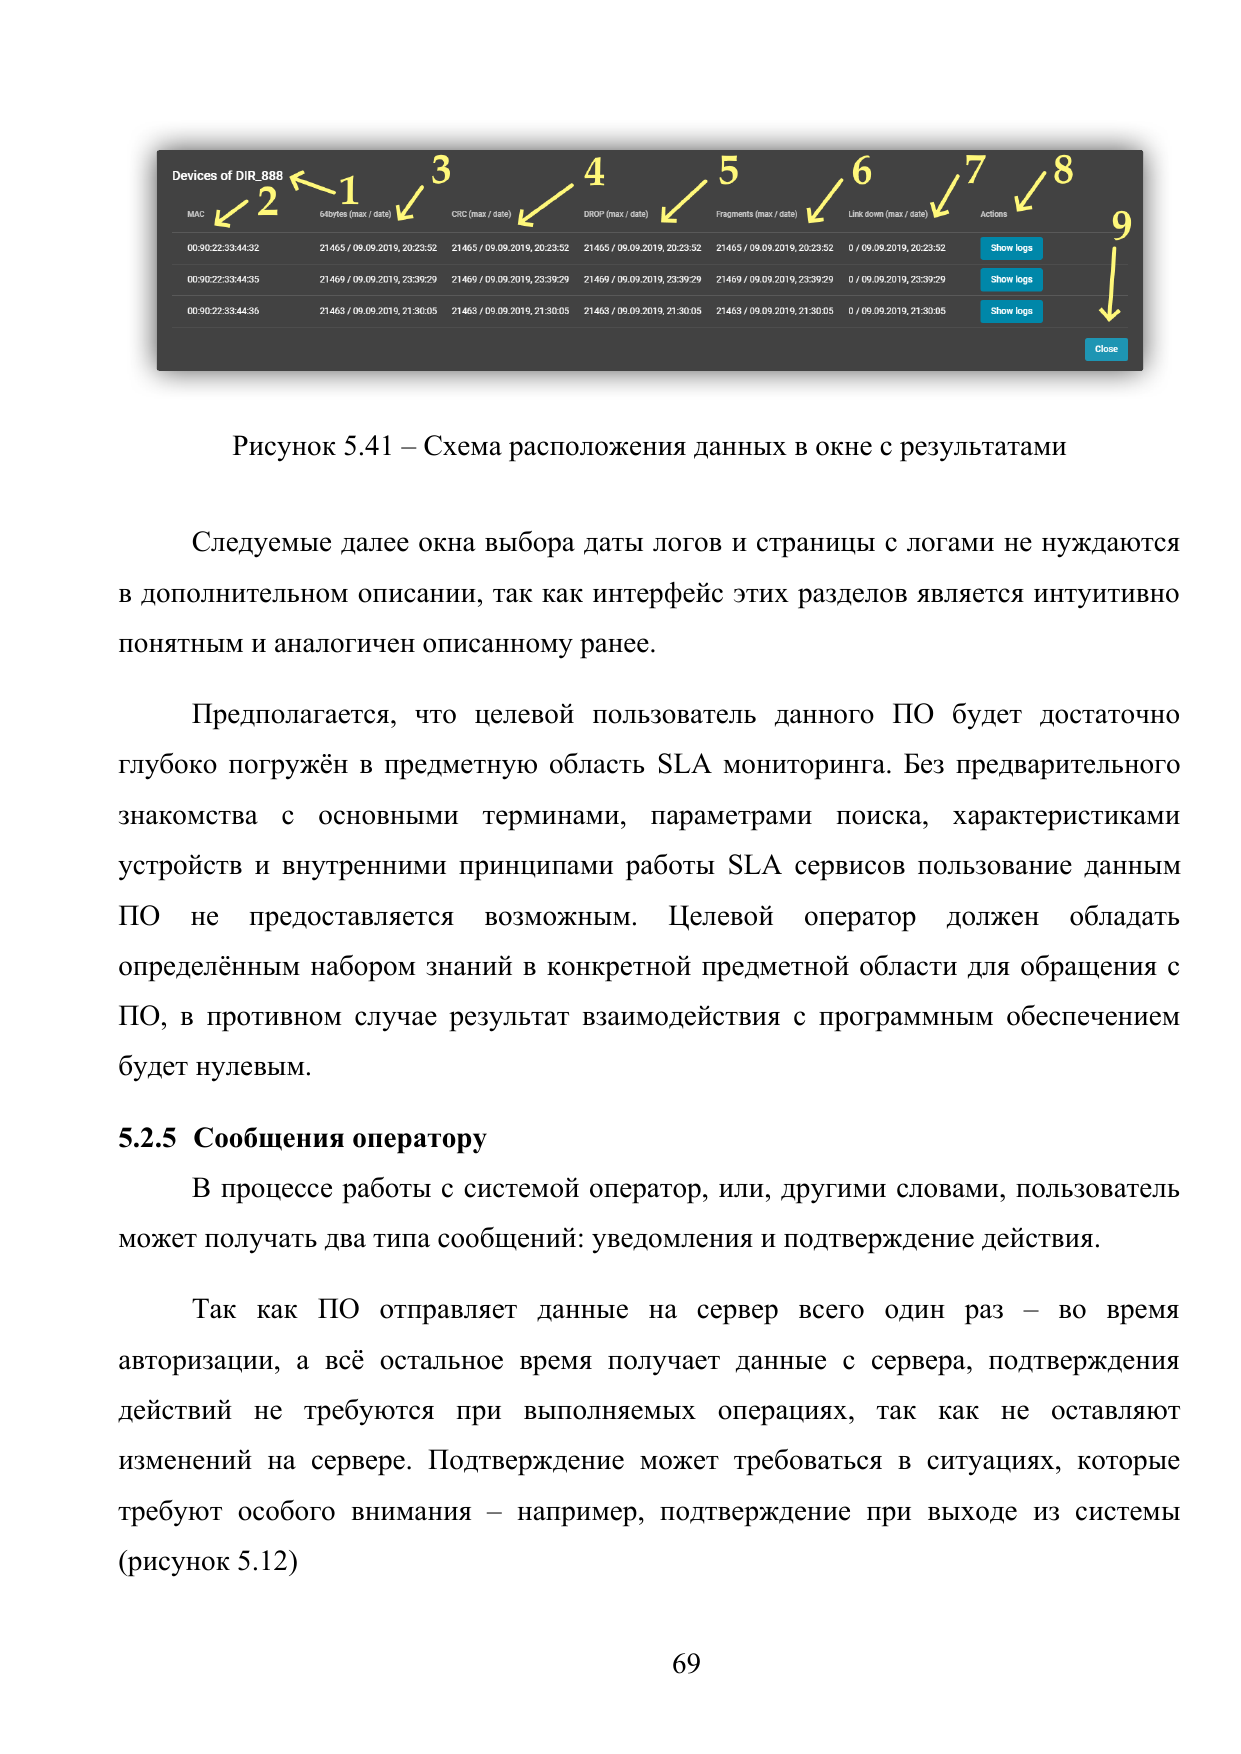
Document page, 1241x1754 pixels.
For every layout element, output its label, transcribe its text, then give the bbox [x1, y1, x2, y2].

subtitle Сообщения оператору [118, 1120, 1181, 1153]
picture [148, 143, 1151, 380]
text Предполагается, что целевой пользователь данного ПО будет достаточно глубоко погружён в предметную область SLA мониторинга. Без предварительного знакомства с основными терминами, параметрами поиска, характеристиками устройств и внутренними принципами работы SLA сервисов пользование данным ПО не предоставляется возможным. Целевой оператор должен обладать определённым набором знаний в конкретной предметной области для обращения с ПО, в противном случае результат взаимодействия с программным обеспечением будет нулевым. [118, 696, 1181, 1082]
text Следуемые далее окна выбора даты логов и страницы с логами не нуждаются в дополнительном описании, так как интерфейс этих разделов является интуитивно понятным и аналогичен описанному ранее. [118, 524, 1181, 659]
text В процессе работы с системой оператор, или, другими словами, пользователь может получать два типа сообщений: уведомления и подтверждение действия. [118, 1170, 1181, 1254]
text Так как ПО отправляет данные на сервер всего один раз – во время авторизации, а всё остальное время получает данные с сервера, подтверждения действий не требуются при выполняемых операциях, так как не оставляют изменений на сервере. Подтверждение может требоваться в ситуациях, которые требуют особого внимания – например, подтверждение при выходе из системы (рисунок 5.12) [118, 1291, 1181, 1577]
